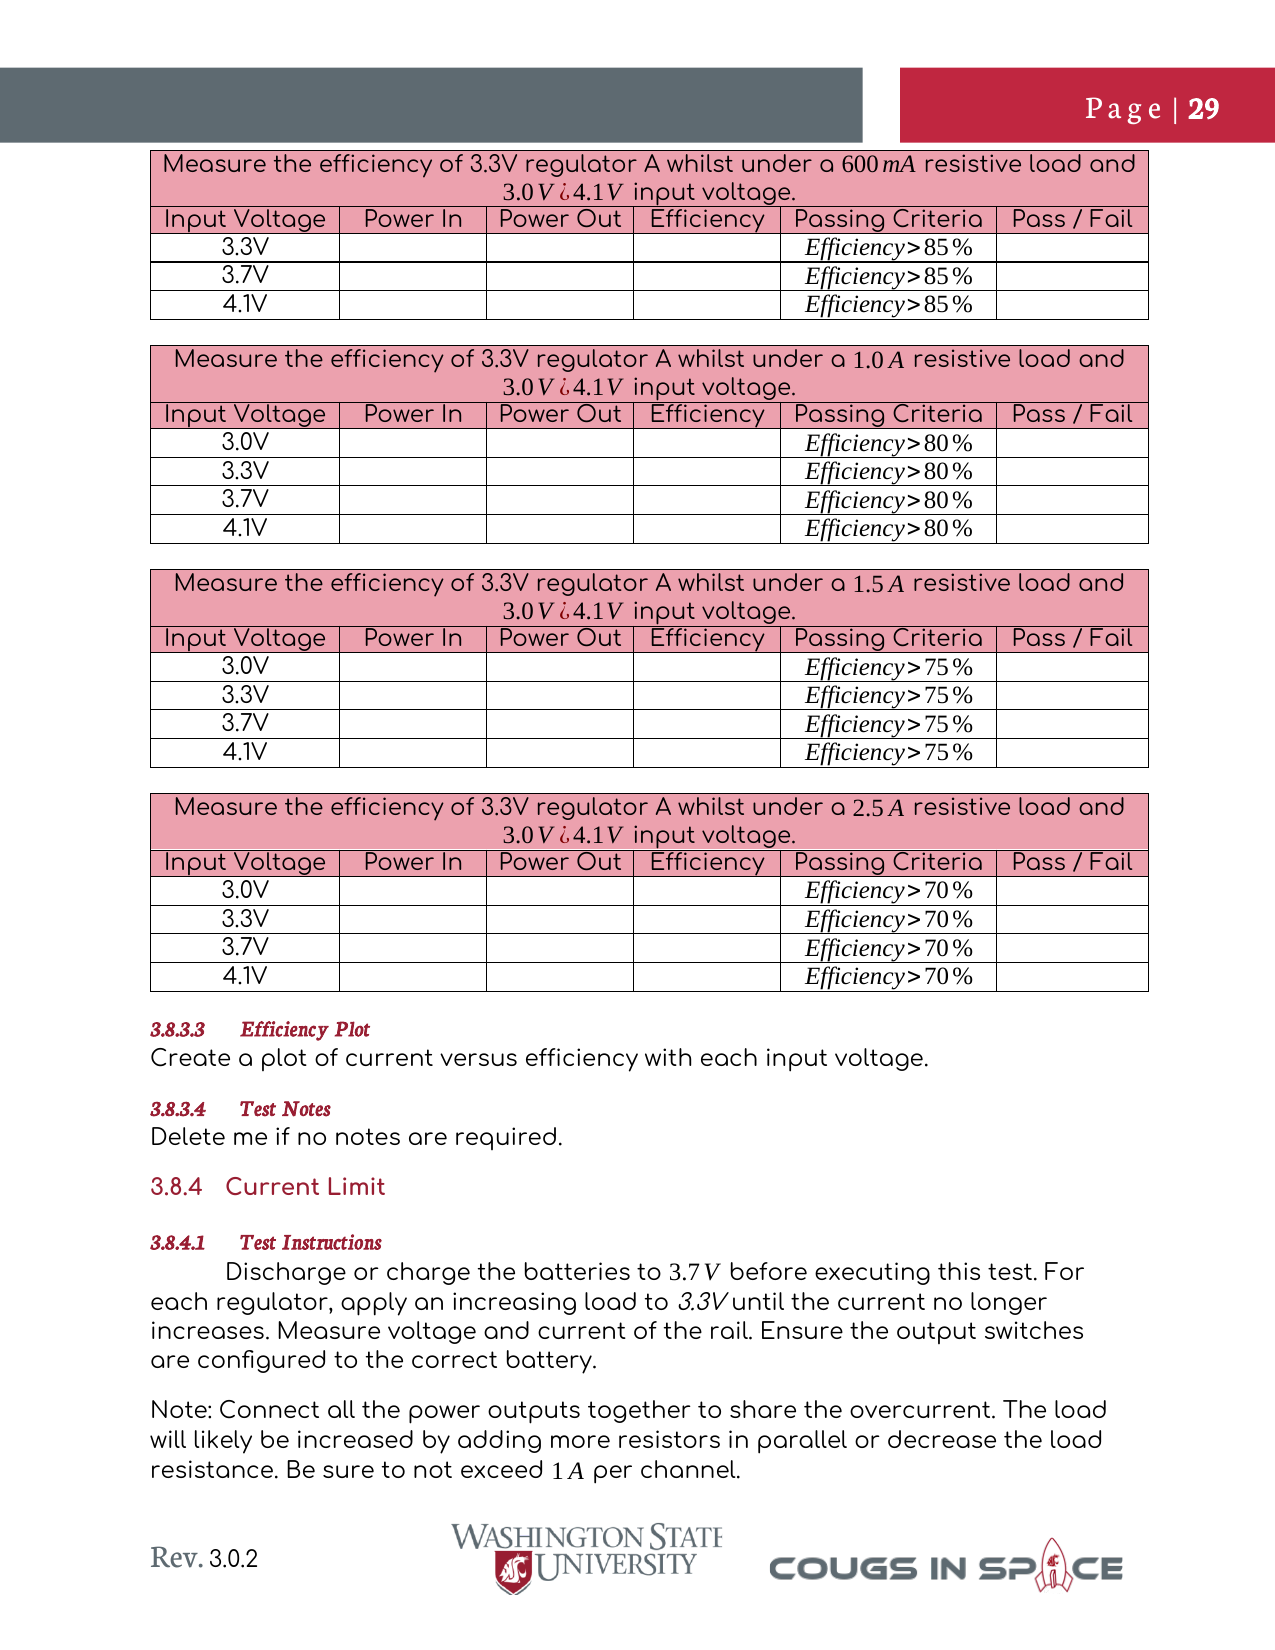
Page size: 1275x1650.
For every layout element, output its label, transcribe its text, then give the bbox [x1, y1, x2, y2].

table_cell Input Voltage [151, 851, 339, 876]
table_cell [781, 486, 996, 514]
table_cell Passing Criteria [781, 627, 996, 652]
table_cell [997, 458, 1148, 485]
table_cell [634, 682, 780, 709]
picture [769, 1537, 1123, 1594]
table_cell Power Out [487, 851, 633, 876]
table_cell [634, 710, 780, 738]
table_cell [781, 653, 996, 681]
table_cell [634, 653, 780, 681]
table_cell [340, 877, 486, 905]
table_cell [781, 739, 996, 767]
subtitle Test Notes [150, 1092, 1125, 1121]
table_cell [781, 291, 996, 319]
table_cell 4.1V [151, 291, 339, 319]
table_cell Pass / Fail [997, 627, 1148, 652]
table_cell [997, 234, 1148, 261]
table_cell [487, 739, 633, 767]
table_cell Efficiency [634, 627, 780, 652]
table_cell Input Voltage [151, 403, 339, 428]
table_cell [340, 682, 486, 709]
table_cell [340, 710, 486, 738]
table_cell Power Out [487, 207, 633, 233]
table_cell [781, 429, 996, 457]
table_cell [487, 458, 633, 485]
table_header Measure the efficiency of 3.3V regulator A whilst under a resistive load and input voltage. [151, 346, 1148, 402]
table_cell 3.3V [151, 458, 339, 485]
table_cell [997, 653, 1148, 681]
table_cell [634, 486, 780, 514]
subtitle Test Instructions [150, 1226, 1125, 1254]
table_cell Passing Criteria [781, 403, 996, 428]
table_cell [997, 906, 1148, 933]
table_cell Efficiency [634, 851, 780, 876]
table_cell 4.1V [151, 739, 339, 767]
table_cell [487, 682, 633, 709]
table_cell [997, 291, 1148, 319]
text Create a plot of current versus efficiency with each input voltage. [150, 1046, 1125, 1071]
table_cell 3.7V [151, 263, 339, 290]
table_cell 3.3V [151, 906, 339, 933]
table_cell [781, 234, 996, 261]
text Delete me if no notes are required. [150, 1125, 1125, 1151]
table_cell [340, 739, 486, 767]
table_cell 4.1V [151, 515, 339, 543]
table_cell [997, 682, 1148, 709]
table_cell Input Voltage [151, 207, 339, 233]
table_cell [340, 263, 486, 290]
table_cell [634, 515, 780, 543]
table_cell [487, 486, 633, 514]
table_cell [487, 653, 633, 681]
text Note: Connect all the power outputs together to share the overcurrent. The load will likely be increased by adding more resistors in parallel or decrease the load resistance. Be sure to not exceed per channel. [150, 1399, 1125, 1485]
table_cell Power In [340, 627, 486, 652]
table_cell [487, 429, 633, 457]
picture [450, 1522, 723, 1595]
table_cell [634, 263, 780, 290]
table_cell 3.3V [151, 234, 339, 261]
table_cell [997, 486, 1148, 514]
table_cell 3.0V [151, 653, 339, 681]
table_cell [997, 963, 1148, 991]
table_cell Pass / Fail [997, 851, 1148, 876]
table_cell [340, 234, 486, 261]
subtitle Current Limit [150, 1175, 1125, 1201]
table_cell 3.0V [151, 877, 339, 905]
table_cell [781, 906, 996, 933]
table_cell [997, 739, 1148, 767]
table_cell [487, 515, 633, 543]
table_cell [997, 515, 1148, 543]
table_cell [781, 515, 996, 543]
table_cell [781, 263, 996, 290]
table_cell 3.7V [151, 710, 339, 738]
table_cell [997, 429, 1148, 457]
table_cell Power In [340, 403, 486, 428]
table_cell [634, 234, 780, 261]
table_cell Passing Criteria [781, 851, 996, 876]
table_cell Power Out [487, 627, 633, 652]
table_cell 3.0V [151, 429, 339, 457]
table_cell [997, 710, 1148, 738]
table_cell Pass / Fail [997, 207, 1148, 233]
table_header Measure the efficiency of 3.3V regulator A whilst under a resistive load and input voltage. [151, 570, 1148, 626]
table_cell [340, 486, 486, 514]
text Discharge or charge the batteries to before executing this test. For each regulator, apply an increasing load to 3.3V until the current no longer increases. Measure voltage and current of the rail. Ensure the output switches are configured to the correct battery. [150, 1259, 1125, 1374]
table_cell [634, 739, 780, 767]
table_cell [340, 934, 486, 962]
table_cell [997, 877, 1148, 905]
table_cell [634, 458, 780, 485]
table_cell Power In [340, 851, 486, 876]
table_cell [781, 710, 996, 738]
table_cell Efficiency [634, 403, 780, 428]
table_cell 4.1V [151, 963, 339, 991]
table_cell [781, 877, 996, 905]
table_cell [487, 963, 633, 991]
table_cell [487, 710, 633, 738]
table_cell [781, 963, 996, 991]
table_cell [634, 963, 780, 991]
table_cell [634, 877, 780, 905]
table_cell [634, 291, 780, 319]
table_cell [340, 515, 486, 543]
subtitle Efficiency Plot [150, 1012, 1125, 1041]
table_cell 3.7V [151, 486, 339, 514]
table_cell [487, 906, 633, 933]
table_cell 3.7V [151, 934, 339, 962]
table_cell [340, 963, 486, 991]
table_cell [781, 934, 996, 962]
table_cell 3.3V [151, 682, 339, 709]
table_cell Power Out [487, 403, 633, 428]
table_cell [340, 429, 486, 457]
table_cell [634, 429, 780, 457]
table_cell [340, 906, 486, 933]
table_cell [487, 234, 633, 261]
table_cell [997, 263, 1148, 290]
table_cell [487, 934, 633, 962]
table_cell Efficiency [634, 207, 780, 233]
table_cell [781, 458, 996, 485]
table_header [151, 151, 1148, 206]
table_cell [781, 682, 996, 709]
table_cell Pass / Fail [997, 403, 1148, 428]
table_cell [340, 291, 486, 319]
table_cell [340, 458, 486, 485]
table_cell [487, 263, 633, 290]
table_cell [634, 934, 780, 962]
table_cell [634, 906, 780, 933]
table_cell Input Voltage [151, 627, 339, 652]
table_cell [487, 291, 633, 319]
table_cell [487, 877, 633, 905]
table_header Measure the efficiency of 3.3V regulator A whilst under a resistive load and input voltage. [151, 794, 1148, 849]
table_cell Passing Criteria [781, 207, 996, 233]
table_cell Power In [340, 207, 486, 233]
table_cell [997, 934, 1148, 962]
table_cell [340, 653, 486, 681]
